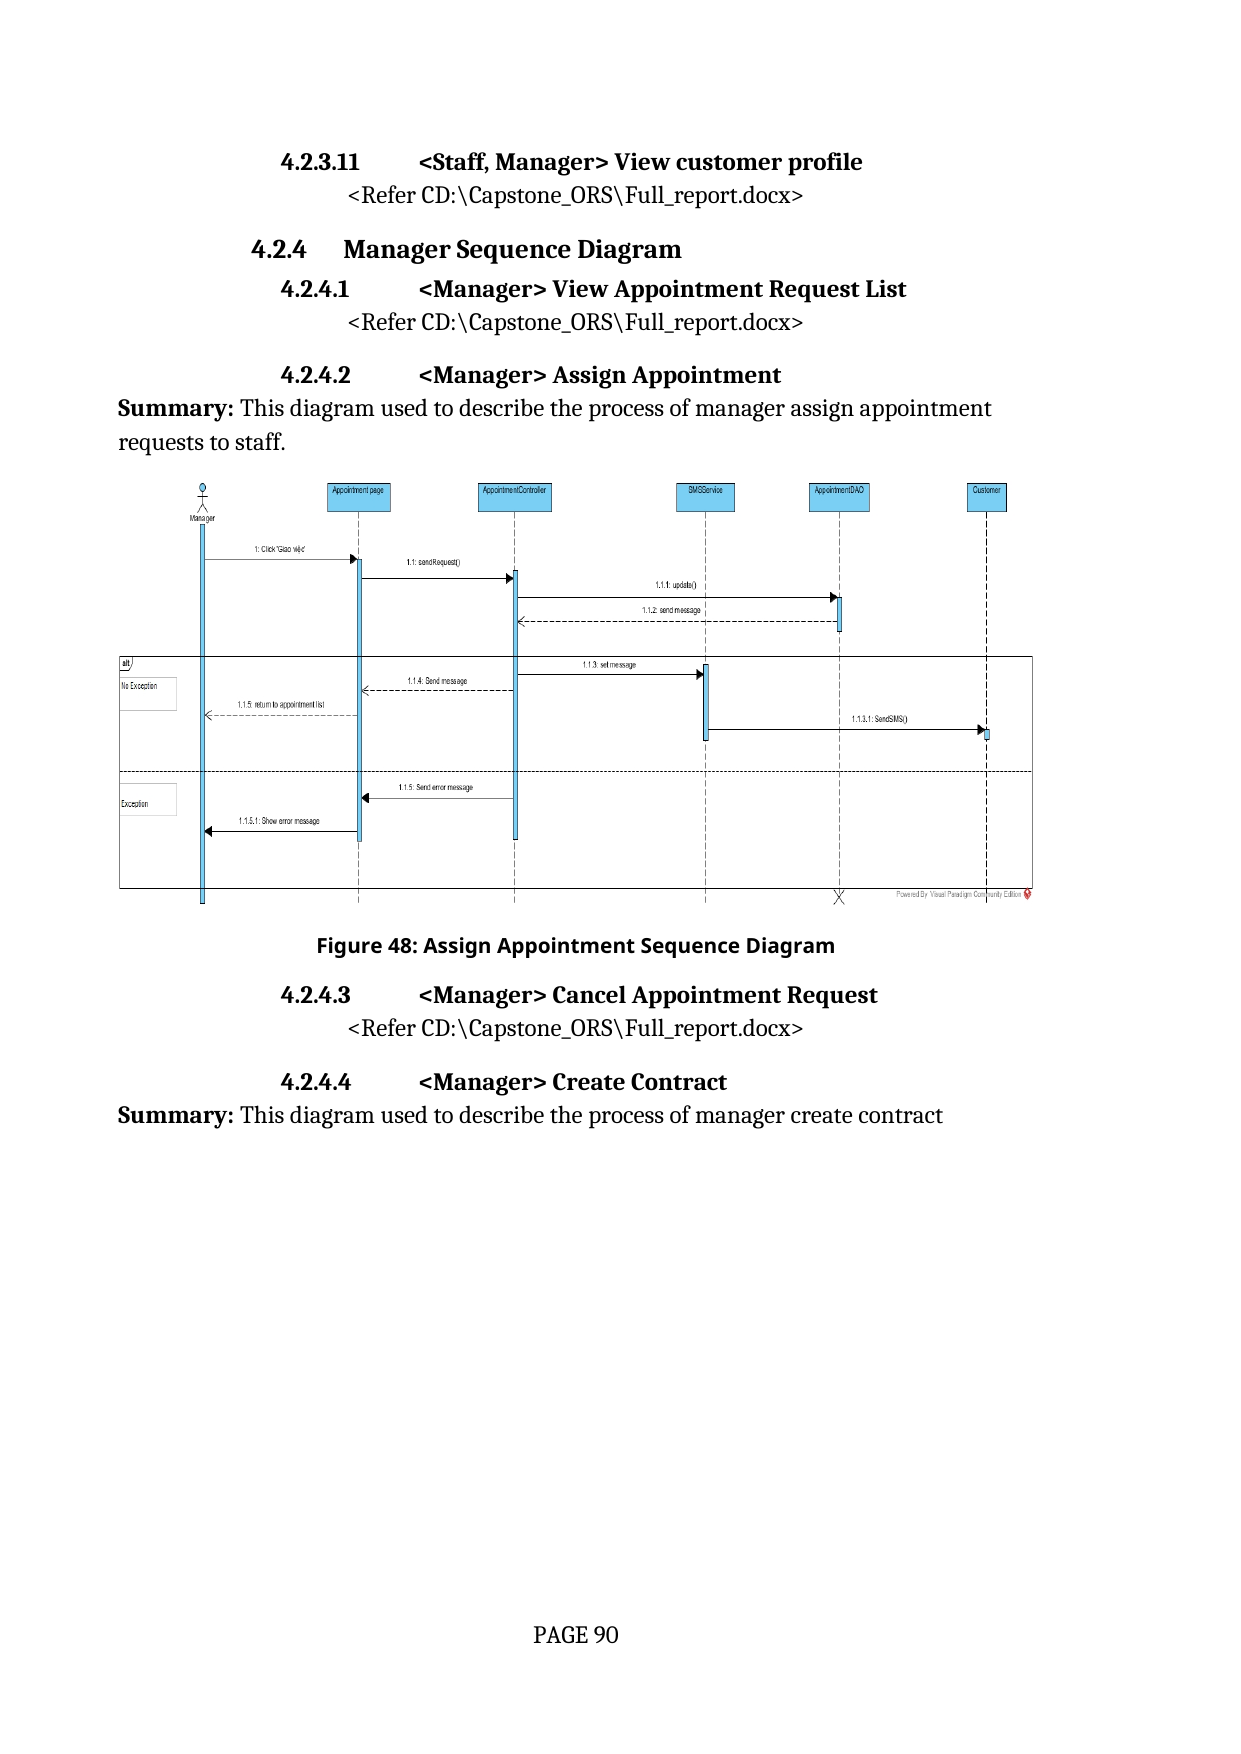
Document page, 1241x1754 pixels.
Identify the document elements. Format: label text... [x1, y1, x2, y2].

text <Refer CD:\Capstone_ORS\Full_report.docx> [118, 1014, 1033, 1042]
picture [118, 481, 1034, 907]
subtitle <Manager> Cancel Appointment Request [281, 981, 1033, 1009]
text Figure 47: Assign Appointment Sequence Diagram [118, 931, 1033, 960]
text Summary: This diagram used to describe the process of manager assign appointment requests to staff. [118, 394, 1033, 456]
subtitle <Staff, Manager> View customer profile [281, 148, 1033, 176]
text <Refer CD:\Capstone_ORS\Full_report.docx> [118, 181, 1033, 209]
subtitle <Manager> Create Contract [281, 1067, 1033, 1096]
text Summary: This diagram used to describe the process of manager create contract [118, 1101, 1033, 1129]
subtitle Manager Sequence Diagram [251, 234, 1033, 266]
subtitle <Manager> View Appointment Request List [281, 274, 1033, 303]
text <Refer CD:\Capstone_ORS\Full_report.docx> [118, 307, 1033, 336]
subtitle <Manager> Assign Appointment [281, 361, 1033, 390]
